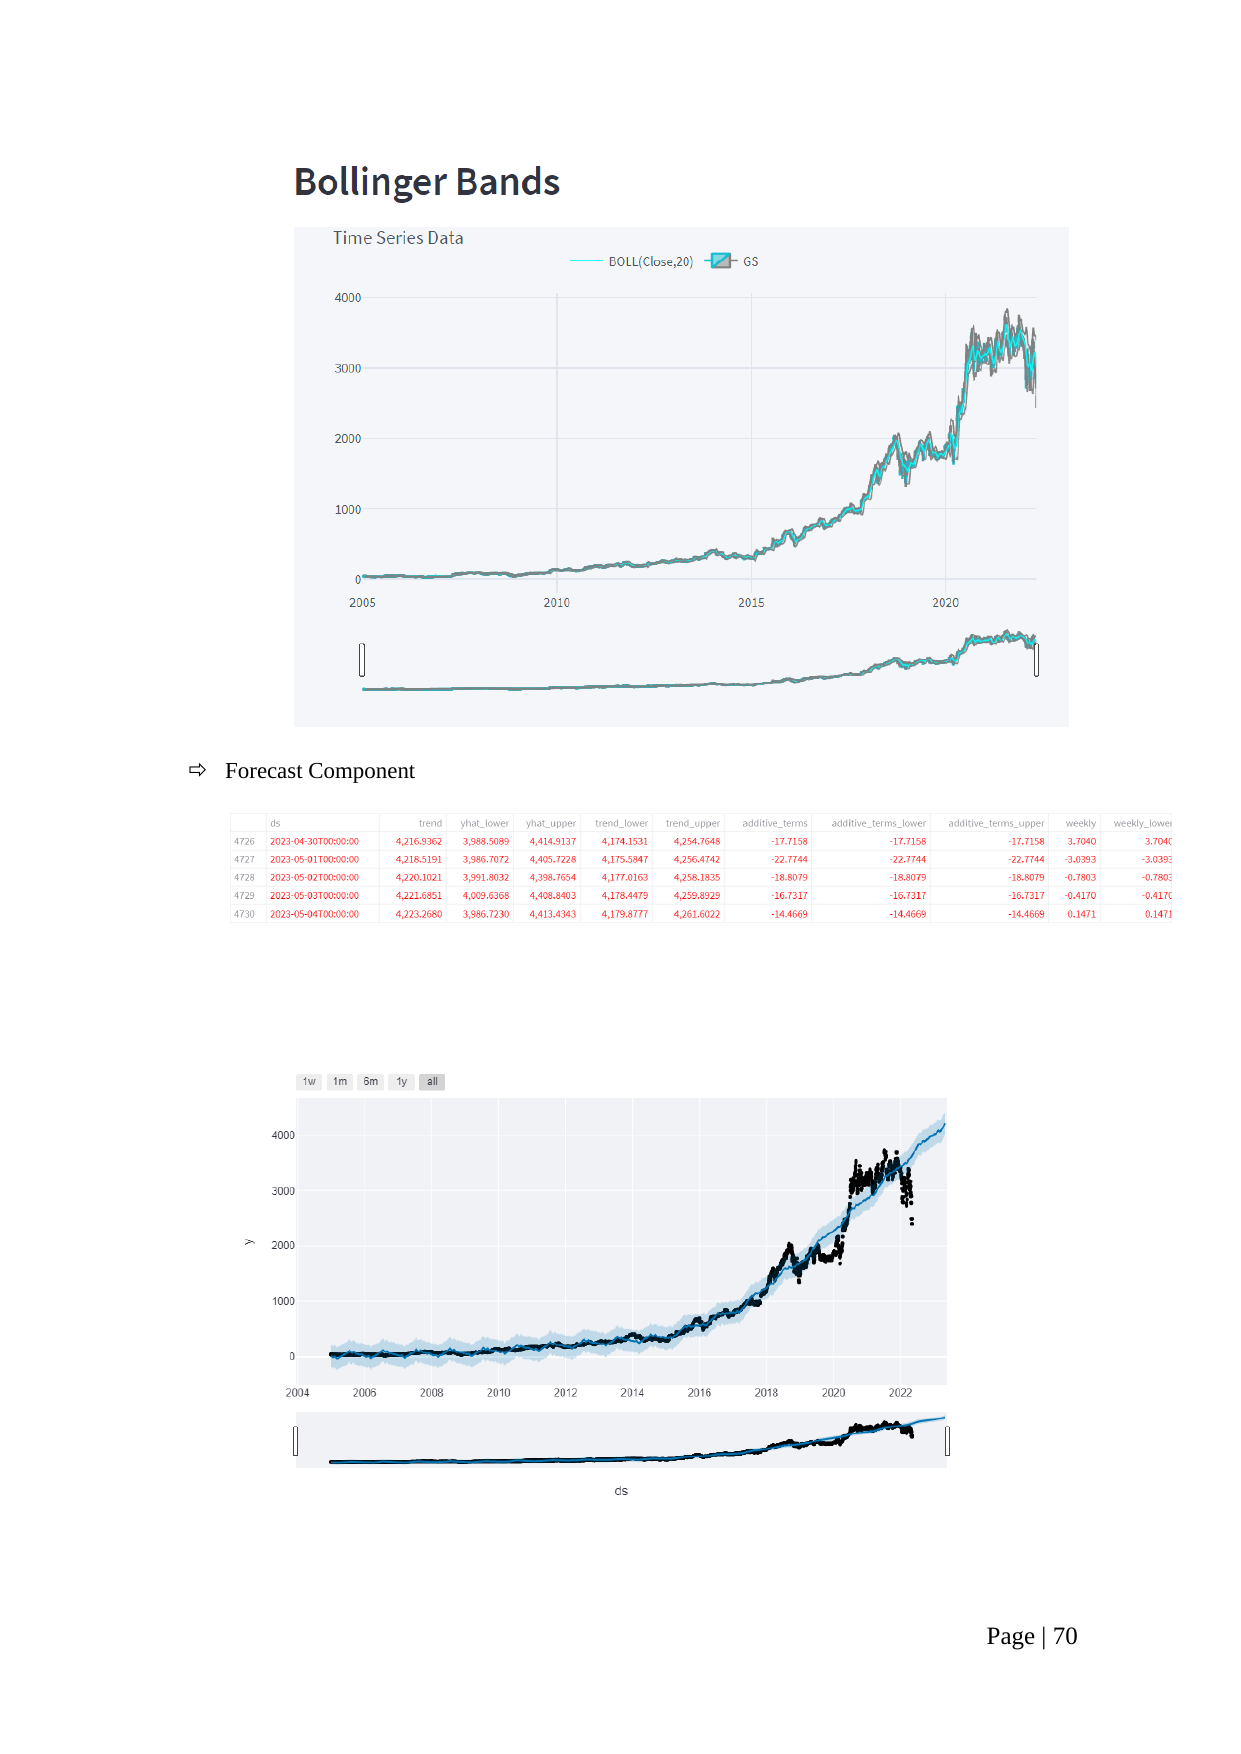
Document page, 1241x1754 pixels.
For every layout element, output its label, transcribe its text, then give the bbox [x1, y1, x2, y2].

picture [225, 150, 1153, 731]
list Forecast Component [187, 757, 1078, 783]
picture [225, 1010, 1017, 1538]
picture [225, 783, 1179, 931]
